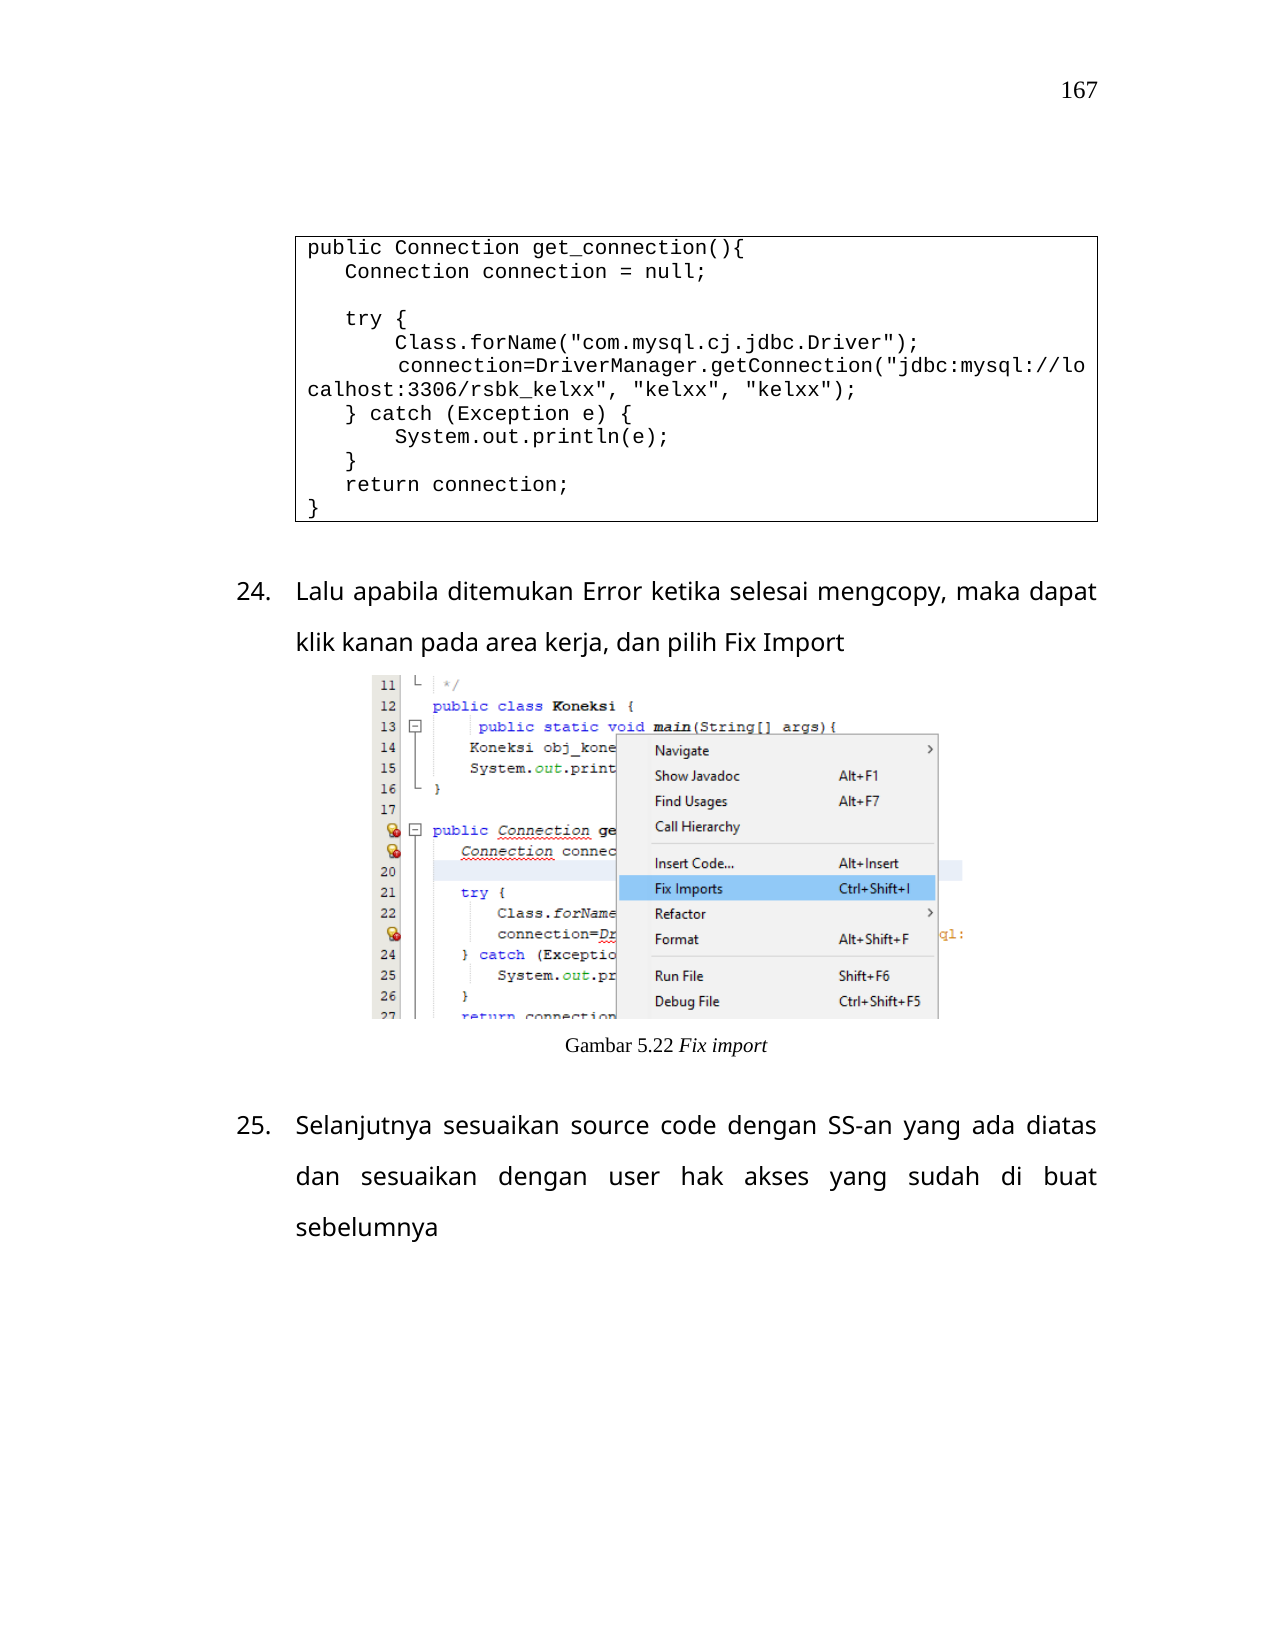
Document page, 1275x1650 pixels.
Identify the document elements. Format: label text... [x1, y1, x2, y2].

list Lalu apabila ditemukan Error ketika selesai mengcopy, maka dapat klik kanan pada area kerja, dan pilih Fix Import [236, 573, 1098, 658]
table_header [296, 237, 1097, 521]
picture [371, 675, 963, 1019]
text Gambar 5.22 Fix import [236, 1032, 1098, 1057]
list Selanjutnya sesuaikan source code dengan SS-an yang ada diatas dan sesuaikan dengan user hak akses yang sudah di buat sebelumnya [236, 1108, 1098, 1244]
